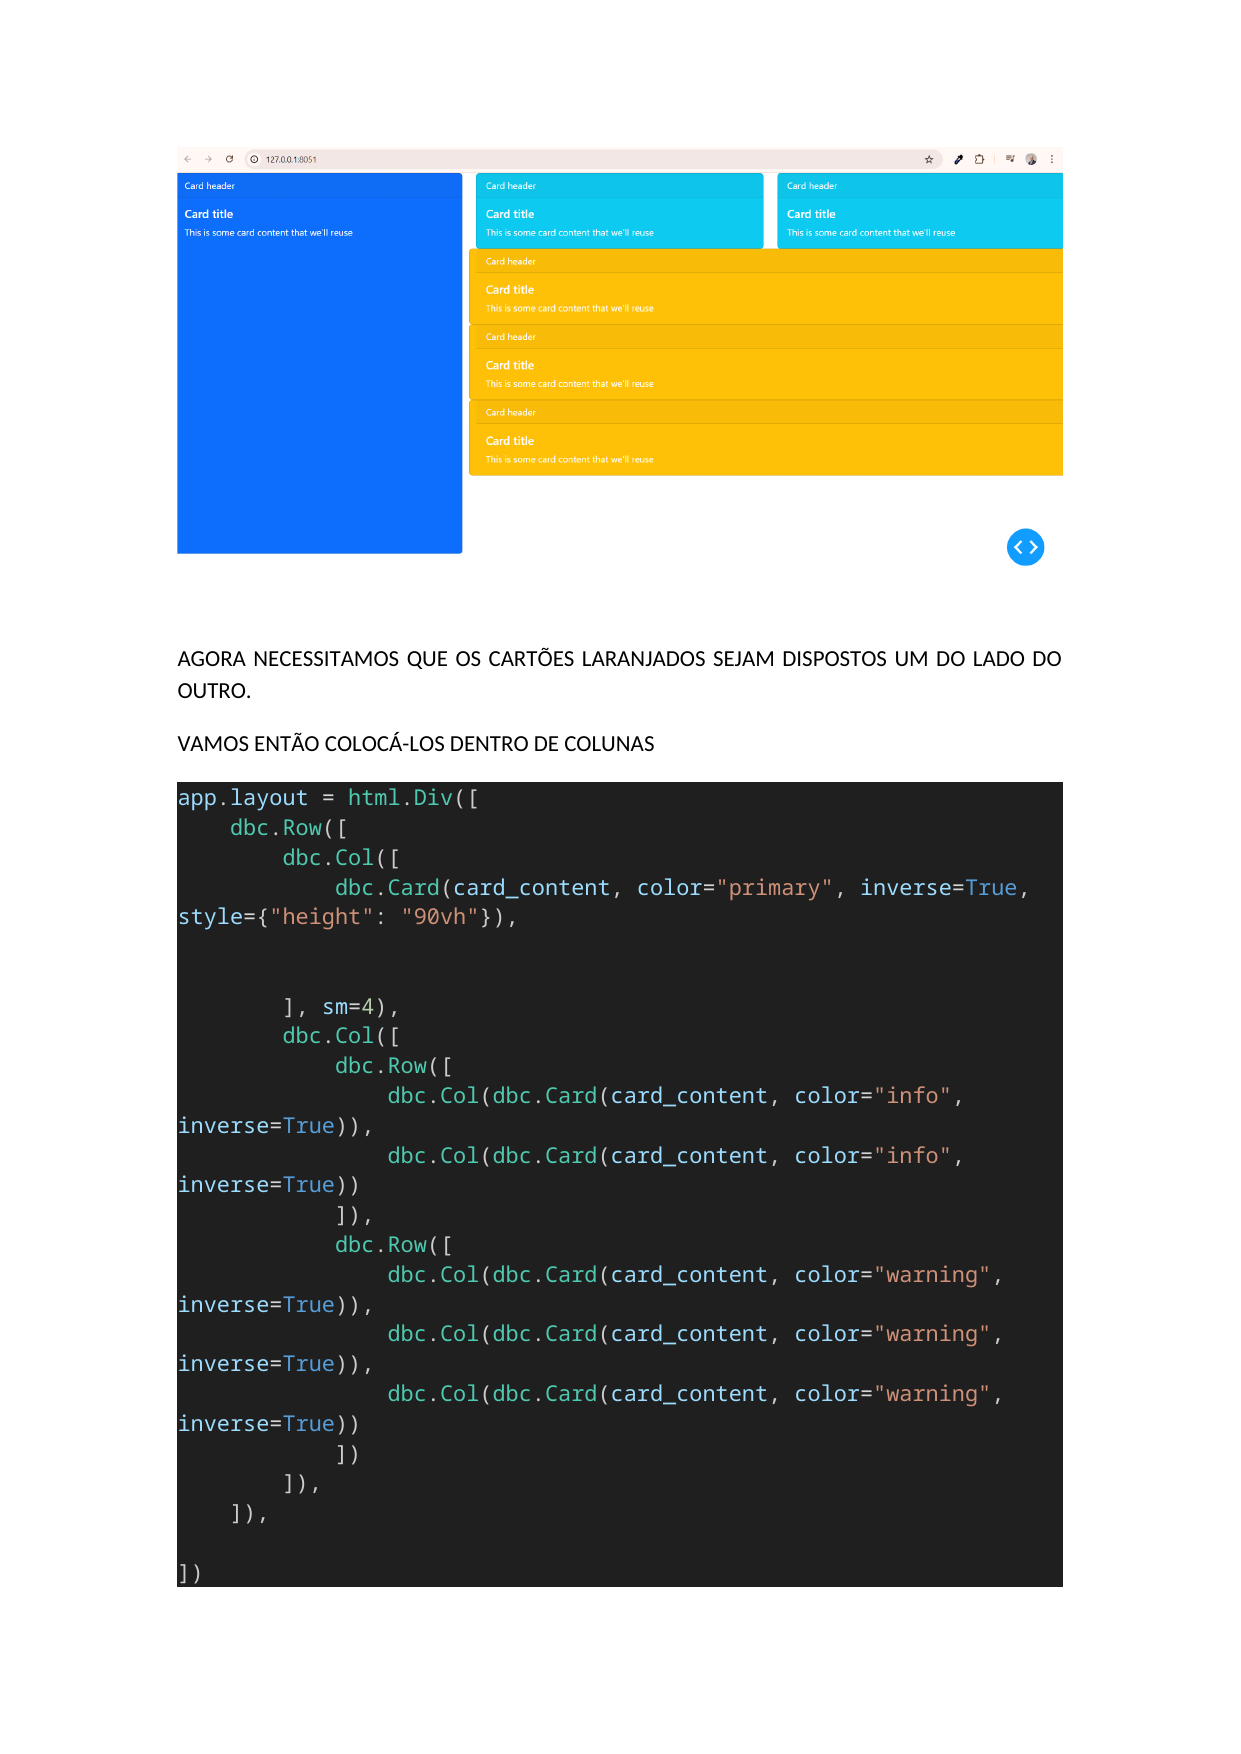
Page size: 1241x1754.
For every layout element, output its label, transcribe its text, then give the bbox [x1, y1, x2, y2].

text ]), [177, 1497, 1063, 1527]
text dbc.Row([ [177, 812, 1063, 842]
text ], sm=4), [177, 991, 1063, 1021]
text ]) [177, 1557, 1063, 1587]
text VAMOS ENTÃO COLOCÁ-LOS DENTRO DE COLUNAS [177, 729, 1063, 757]
picture [177, 147, 1063, 566]
text dbc.Col(dbc.Card(card_content, color="info", inverse=True)), [177, 1080, 1063, 1140]
text dbc.Col(dbc.Card(card_content, color="warning", inverse=True)), [177, 1259, 1063, 1318]
text dbc.Col(dbc.Card(card_content, color="warning", inverse=True)) [177, 1378, 1063, 1438]
text dbc.Col(dbc.Card(card_content, color="info", inverse=True)) [177, 1140, 1063, 1199]
text AGORA NECESSITAMOS QUE OS CARTÕES LARANJADOS SEJAM DISPOSTOS UM DO LADO DO OUTRO. [177, 644, 1063, 704]
text dbc.Row([ [177, 1229, 1063, 1259]
text dbc.Row([ [177, 1050, 1063, 1080]
text dbc.Col(dbc.Card(card_content, color="warning", inverse=True)), [177, 1318, 1063, 1378]
text app.layout = html.Div([ [177, 782, 1063, 812]
text ]), [177, 1199, 1063, 1229]
text ]), [177, 1467, 1063, 1497]
text dbc.Col([ [177, 842, 1063, 872]
text dbc.Card(card_content, color="primary", inverse=True, style={"height": "90vh"}), [177, 872, 1063, 931]
text ]) [177, 1438, 1063, 1467]
text dbc.Col([ [177, 1021, 1063, 1050]
